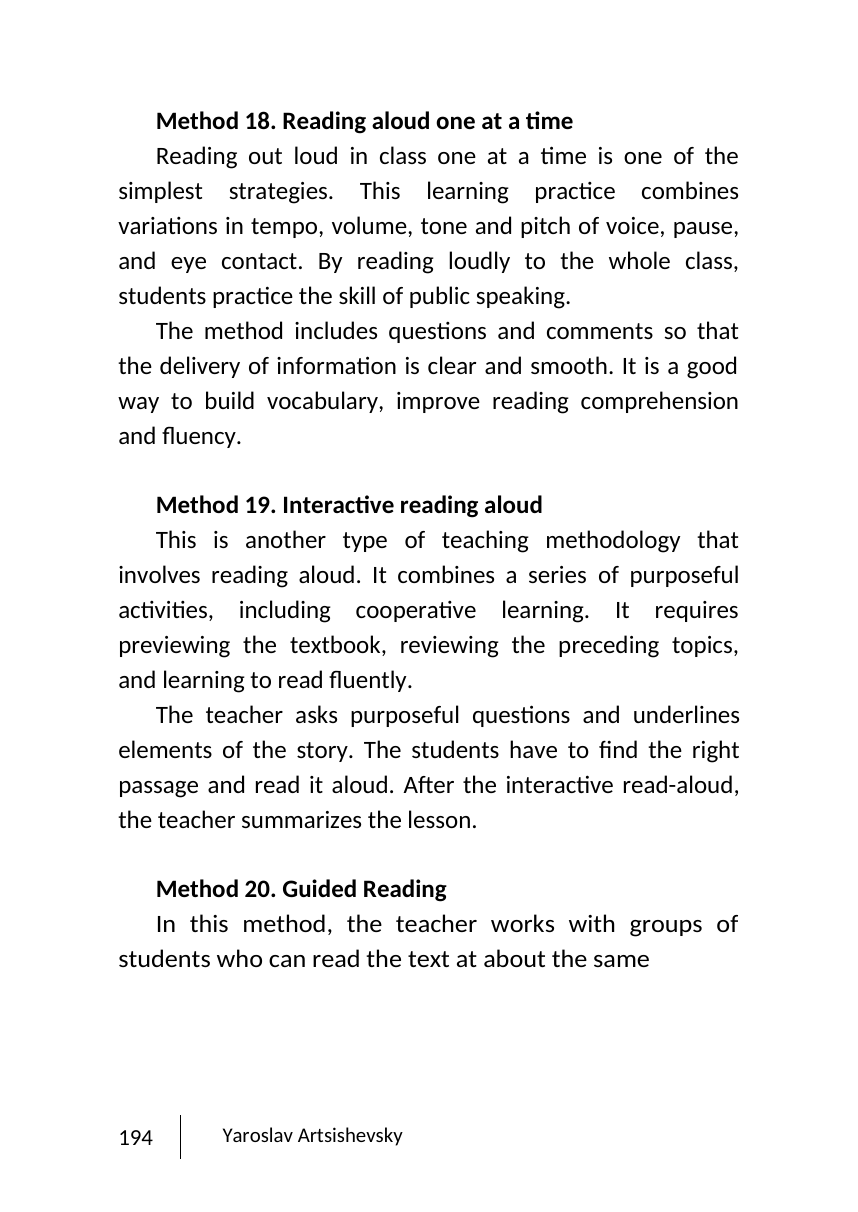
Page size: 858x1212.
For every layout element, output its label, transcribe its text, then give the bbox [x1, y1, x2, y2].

text This is another type of teaching methodology that involves reading aloud. It combines a series of purposeful activities, including cooperative learning. It requires previewing the textbook, reviewing the preceding topics, and learning to read fluently. [118, 524, 739, 695]
text Reading out loud in class one at a time is one of the simplest strategies. This learning practice combines variations in tempo, volume, tone and pitch of voice, pause, and eye contact. By reading loudly to the whole class, students practice the skill of public speaking. [118, 140, 740, 311]
subtitle Method 18. Reading aloud one at a time [156, 105, 751, 136]
subtitle Method 20. Guided Reading [156, 873, 751, 904]
text The method includes questions and comments so that the delivery of information is clear and smooth. It is a good way to build vocabulary, improve reading comprehension and fluency. [118, 315, 739, 451]
text The teacher asks purposeful questions and underlines elements of the story. The students have to find the right passage and read it aloud. After the interactive read-aloud, the teacher summarizes the lesson. [118, 699, 741, 835]
text In this method, the teacher works with groups of students who can read the text at about the same [118, 908, 739, 973]
subtitle Method 19. Interactive reading aloud [156, 489, 751, 520]
